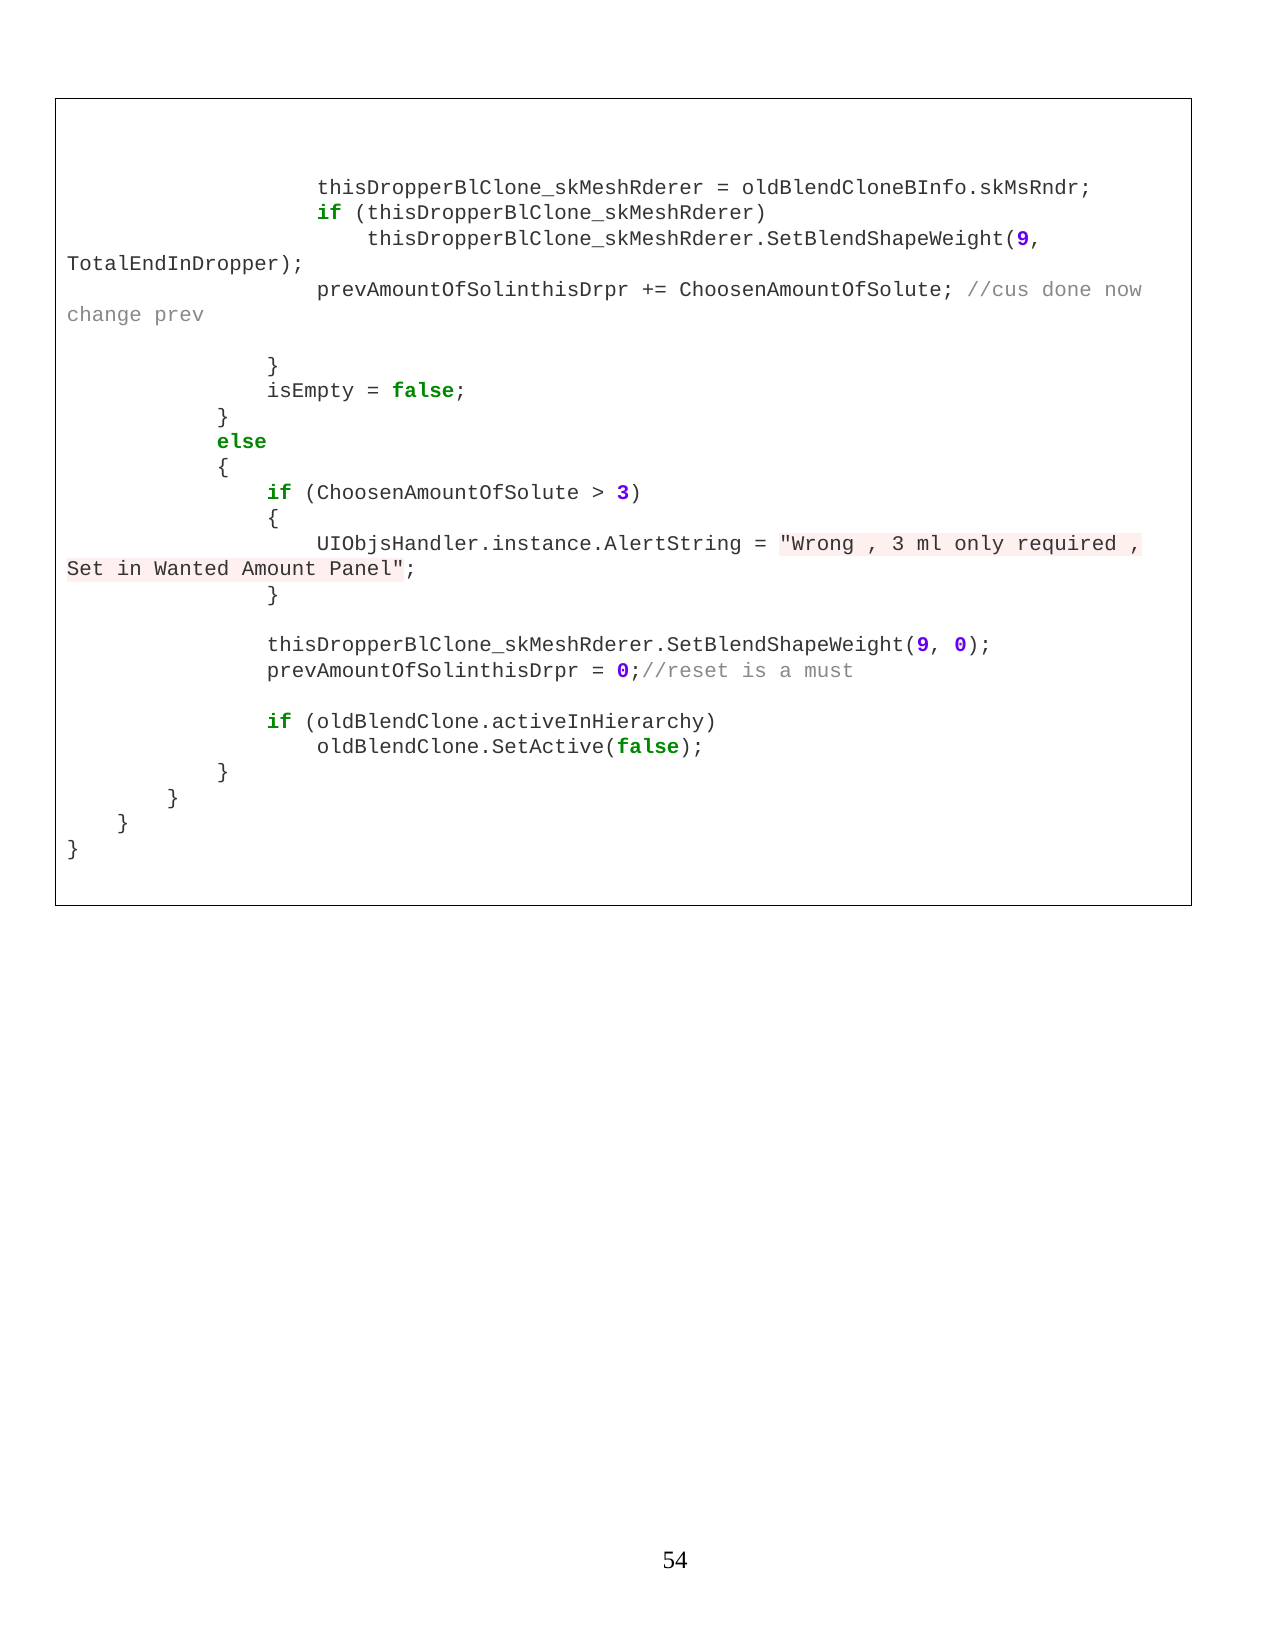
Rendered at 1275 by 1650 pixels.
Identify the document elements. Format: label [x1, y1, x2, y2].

table_header [56, 99, 1191, 904]
